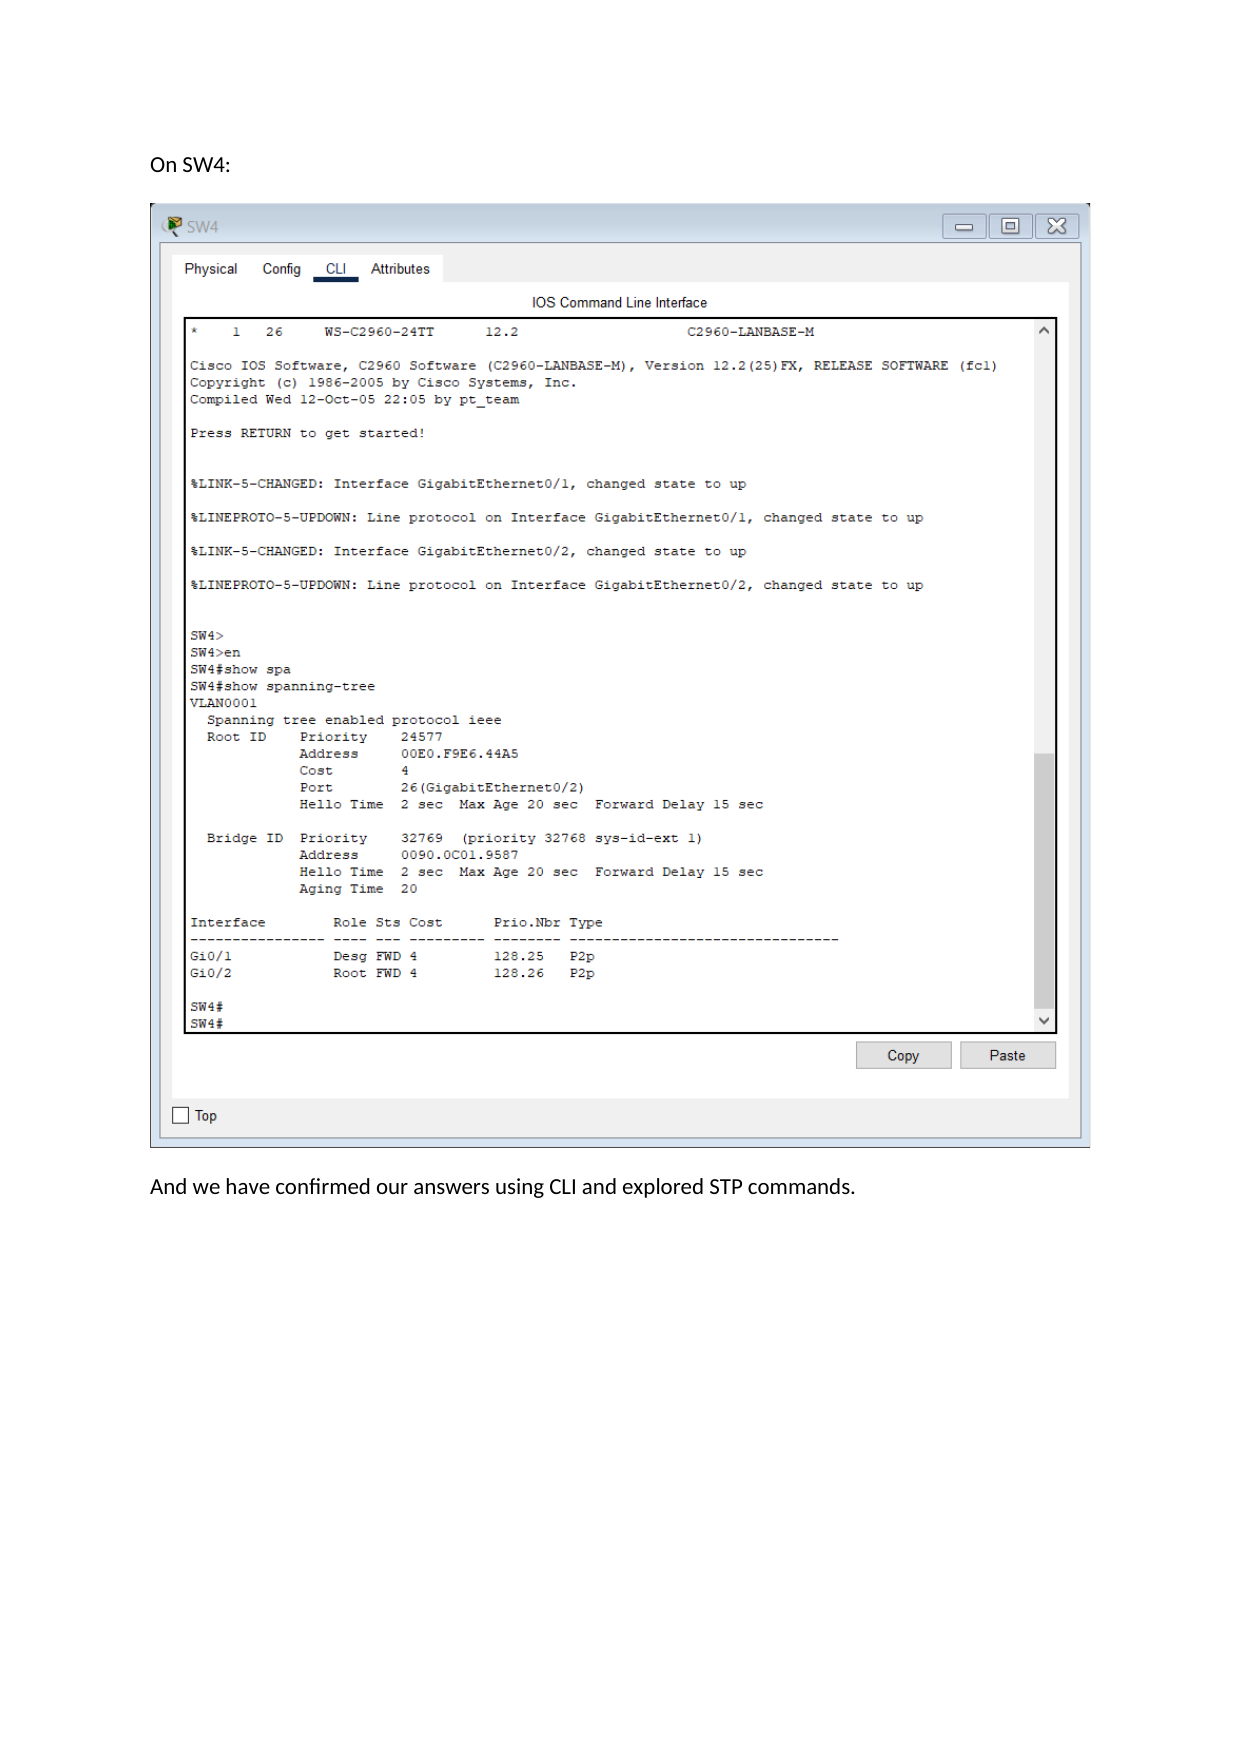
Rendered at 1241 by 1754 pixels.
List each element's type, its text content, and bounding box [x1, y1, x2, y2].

text And we have confirmed our answers using CLI and explored STP commands. [150, 1172, 1090, 1200]
text On SW4: [150, 150, 1090, 178]
